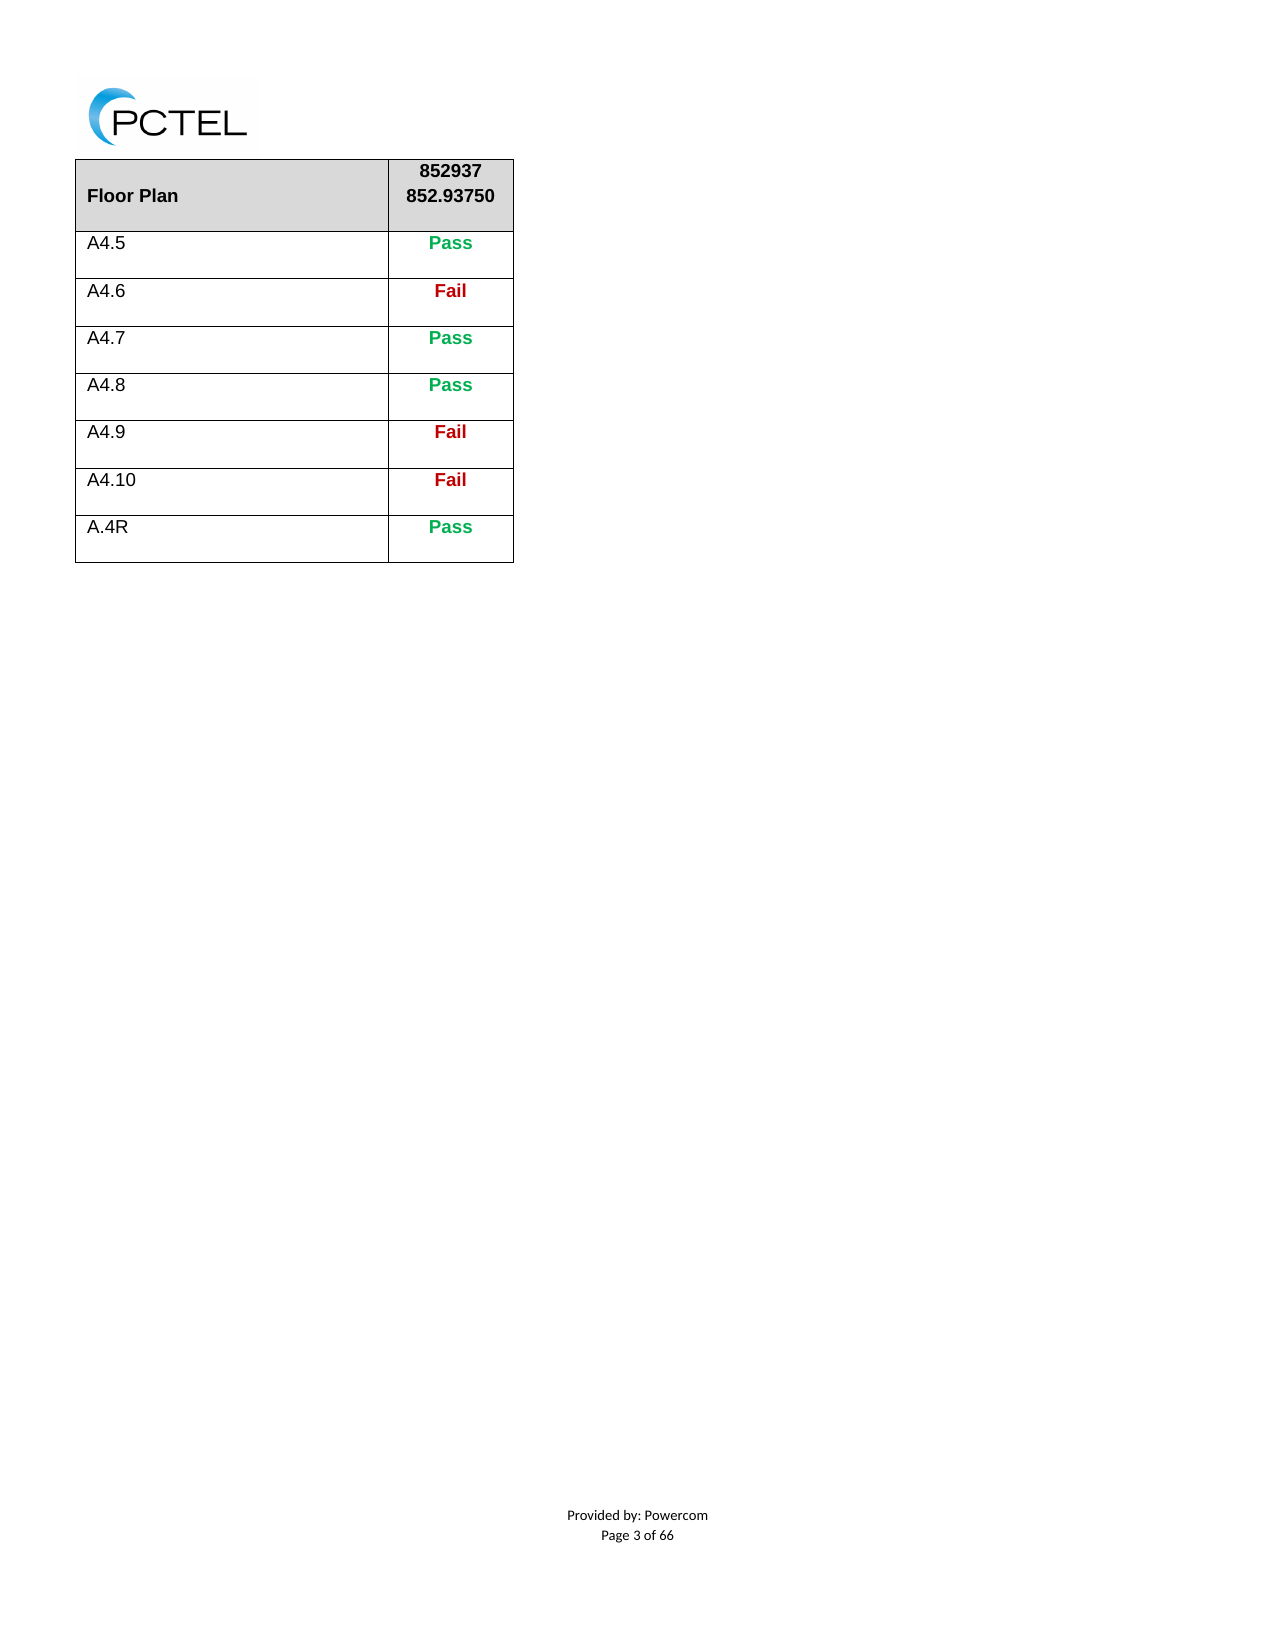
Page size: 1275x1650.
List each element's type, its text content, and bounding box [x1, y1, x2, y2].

table_cell Pass [389, 327, 513, 373]
table_cell A4.9 [76, 421, 388, 467]
table_cell Fail [389, 421, 513, 467]
table_cell Fail [389, 279, 513, 326]
table_cell Pass [389, 374, 513, 420]
table_cell A4.7 [76, 327, 388, 373]
table_cell Pass [389, 232, 513, 278]
table_cell Fail [389, 469, 513, 515]
table_cell Pass [389, 516, 513, 562]
table_header Floor Plan [76, 160, 388, 231]
picture [75, 75, 260, 159]
table_cell A4.10 [76, 469, 388, 515]
table_cell A4.5 [76, 232, 388, 278]
table_cell A.4R [76, 516, 388, 562]
table_cell A4.6 [76, 279, 388, 326]
table_header 852937 852.93750 [389, 160, 513, 231]
table_cell A4.8 [76, 374, 388, 420]
